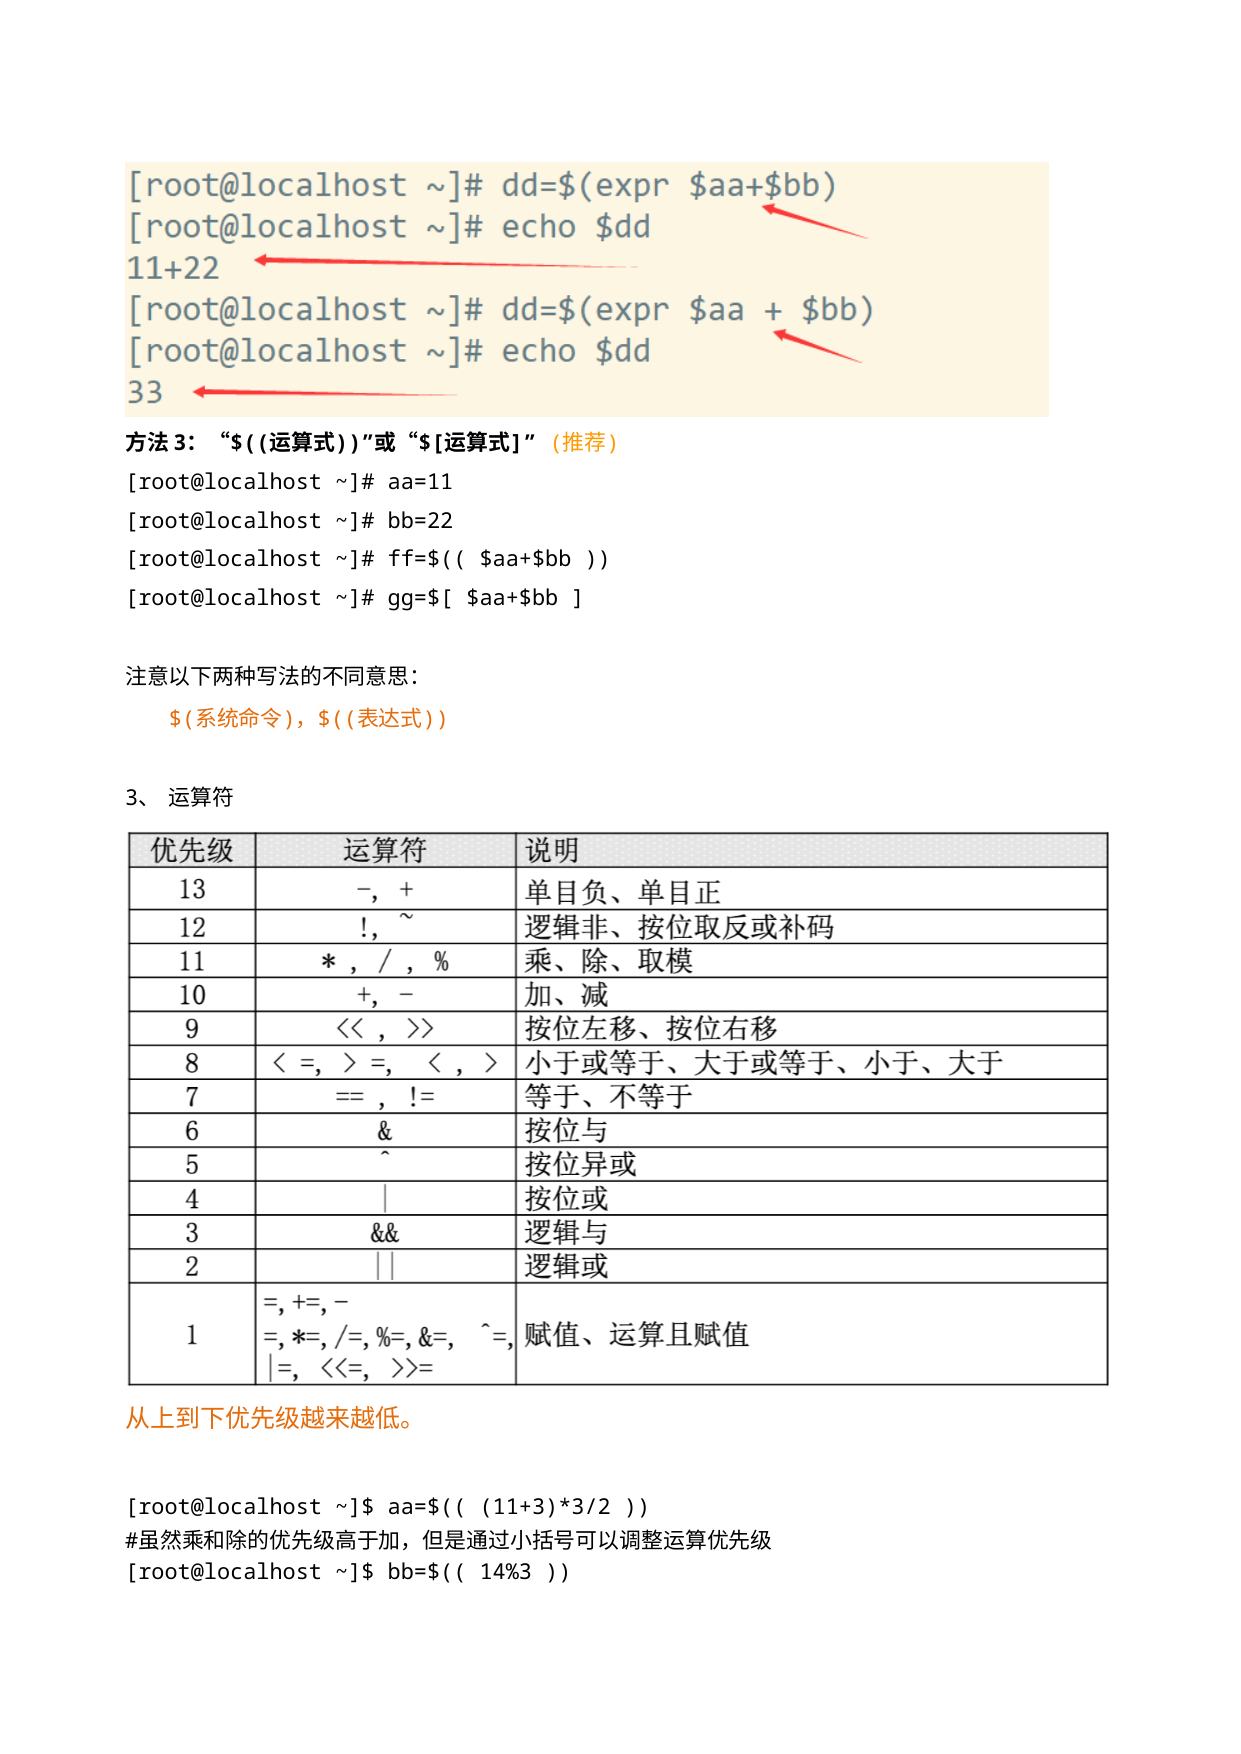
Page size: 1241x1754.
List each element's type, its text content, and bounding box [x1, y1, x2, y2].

text [root@localhost ~]# ff=$(( $aa+$bb )) [125, 543, 1115, 573]
picture [125, 821, 1116, 1391]
text #虽然乘和除的优先级高于加，但是通过小括号可以调整运算优先级 [125, 1522, 1115, 1555]
text [root@localhost ~]# aa=11 [125, 466, 1115, 496]
text [root@localhost ~]# gg=$[ $aa+$bb ] [125, 582, 1115, 612]
text 注意以下两种写法的不同意思： [125, 659, 1115, 691]
text [root@localhost ~]$ aa=$(( (11+3)*3/2 )) [125, 1490, 1115, 1522]
list 运算符 [125, 780, 1115, 812]
text [root@localhost ~]$ bb=$(( 14%3 )) [125, 1555, 1115, 1587]
text [root@localhost ~]# bb=22 [125, 505, 1115, 534]
text 方法3：“$((运算式))”或“$[运算式]” (推荐) [125, 425, 1115, 457]
picture [125, 162, 1049, 417]
text $(系统命令)，$((表达式)) [169, 701, 1115, 732]
text 从上到下优先级越来越低。 [125, 1398, 1115, 1435]
